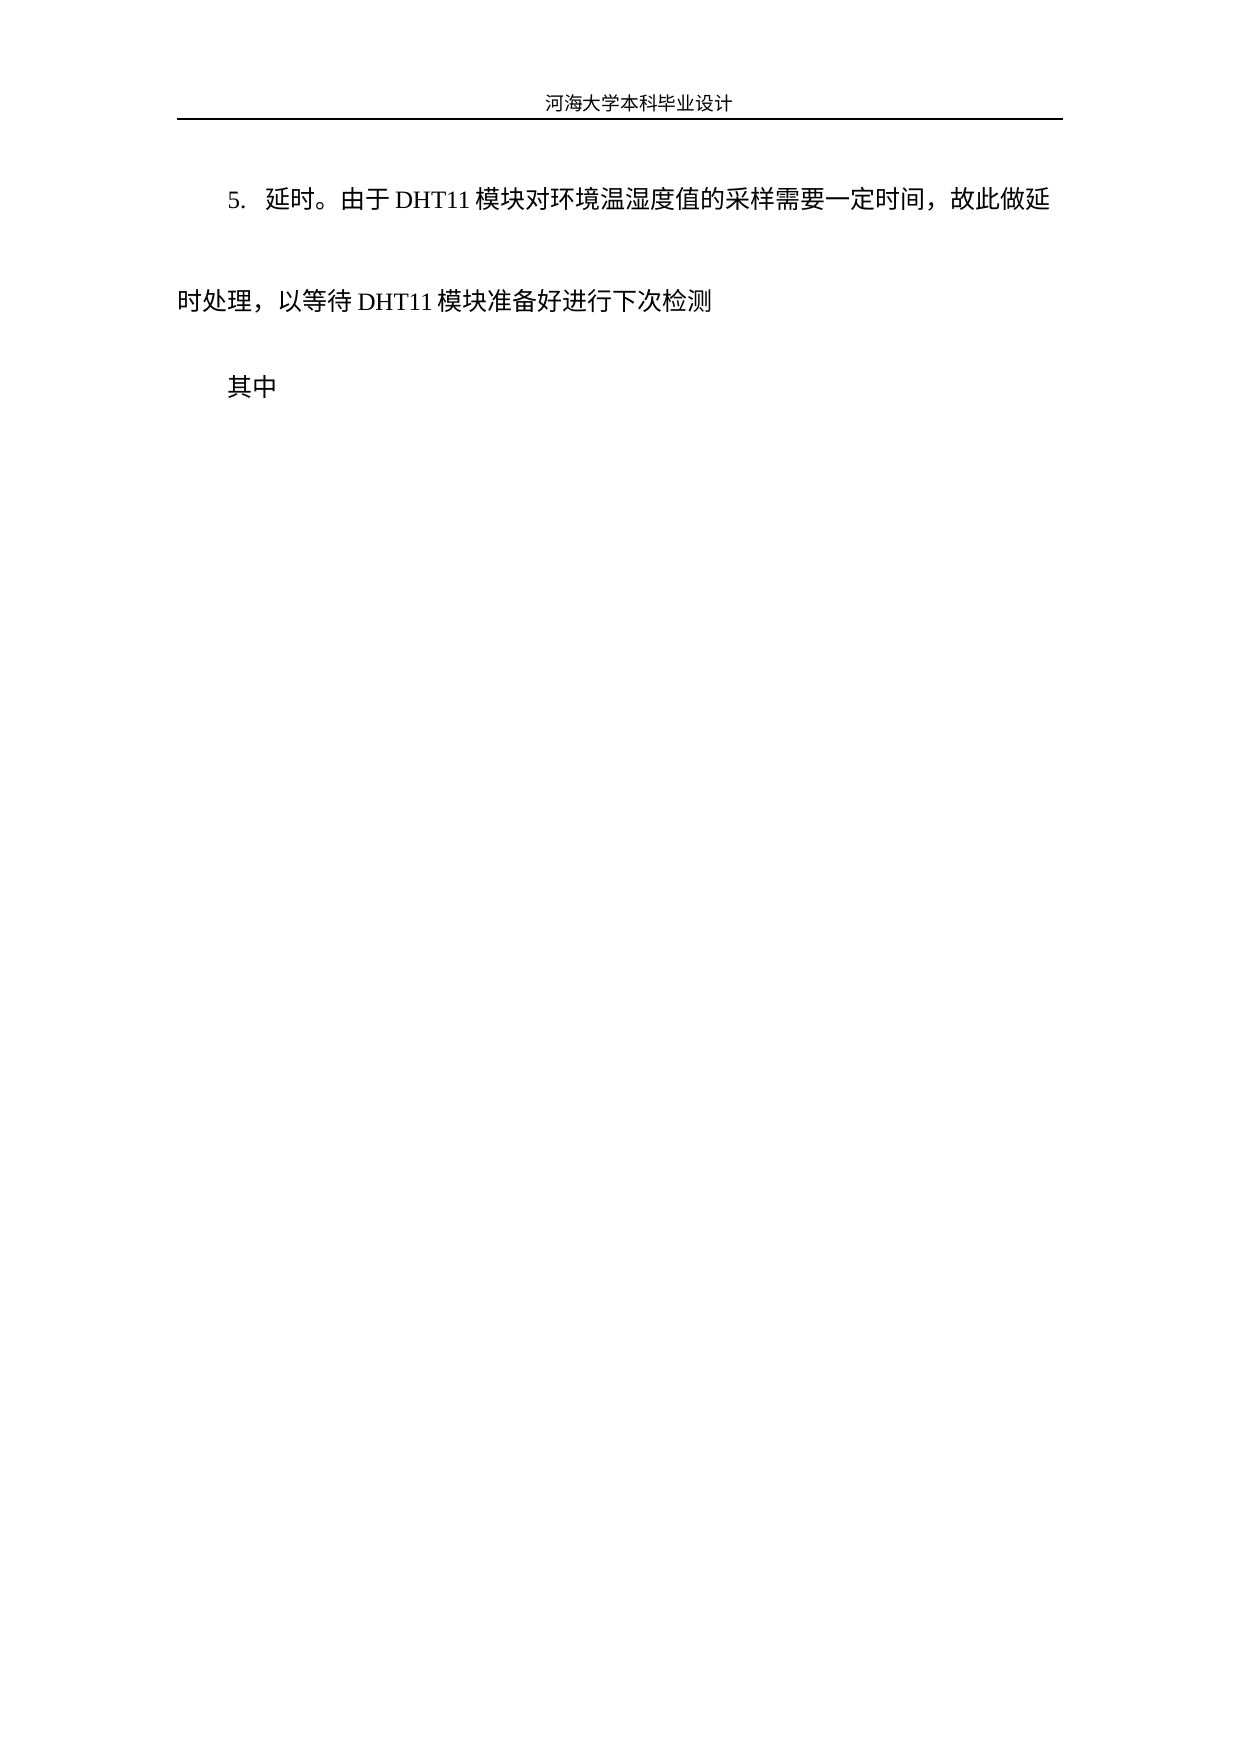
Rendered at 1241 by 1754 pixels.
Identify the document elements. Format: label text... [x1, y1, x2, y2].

text 5. 延时。由于DHT11模块对环境温湿度值的采样需要一定时间，故此做延时处理，以等待DHT11模块准备好进行下次检测 [177, 164, 1063, 334]
text 其中 [177, 352, 1063, 420]
